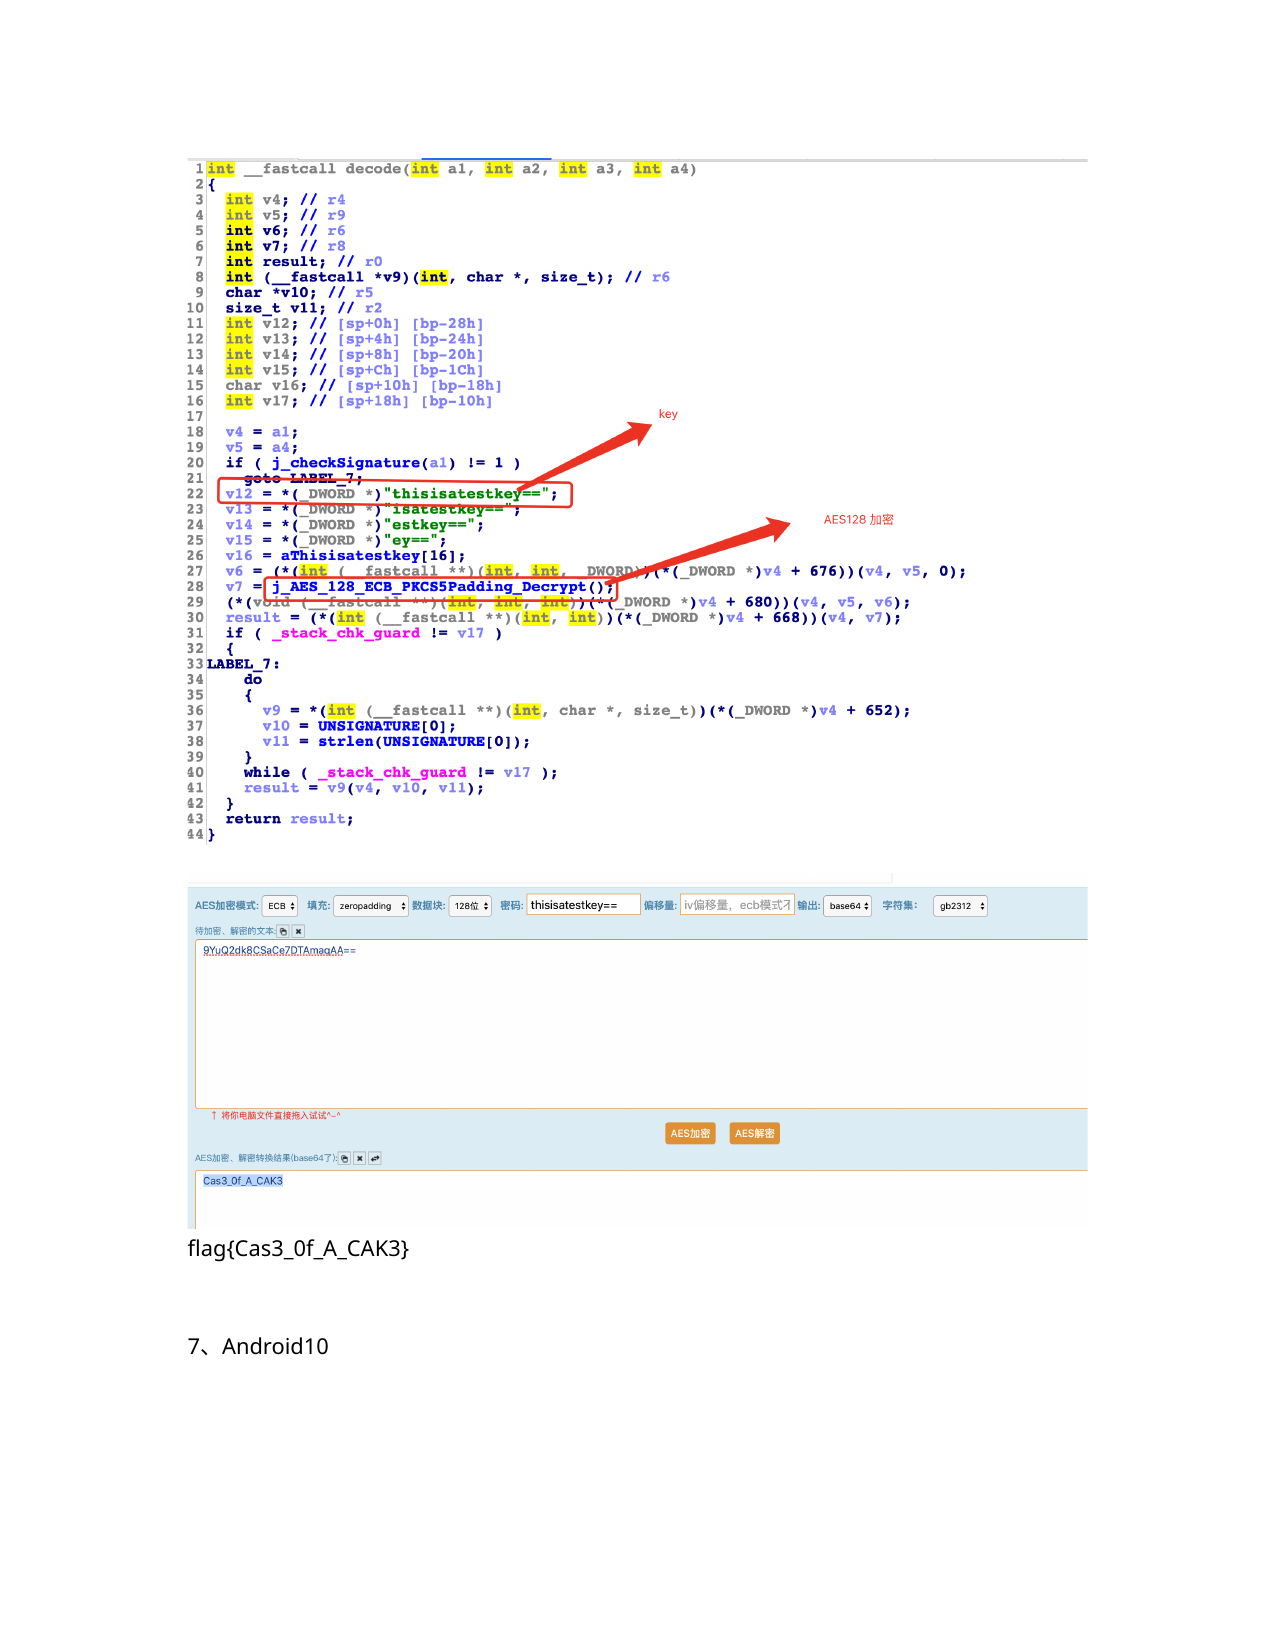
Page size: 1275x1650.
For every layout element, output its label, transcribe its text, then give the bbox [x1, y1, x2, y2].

picture [187, 873, 1088, 1229]
text flag{Cas3_0f_A_CAK3} [187, 1231, 1087, 1264]
text 7、Android10 [187, 1329, 1087, 1361]
picture [187, 158, 1088, 845]
